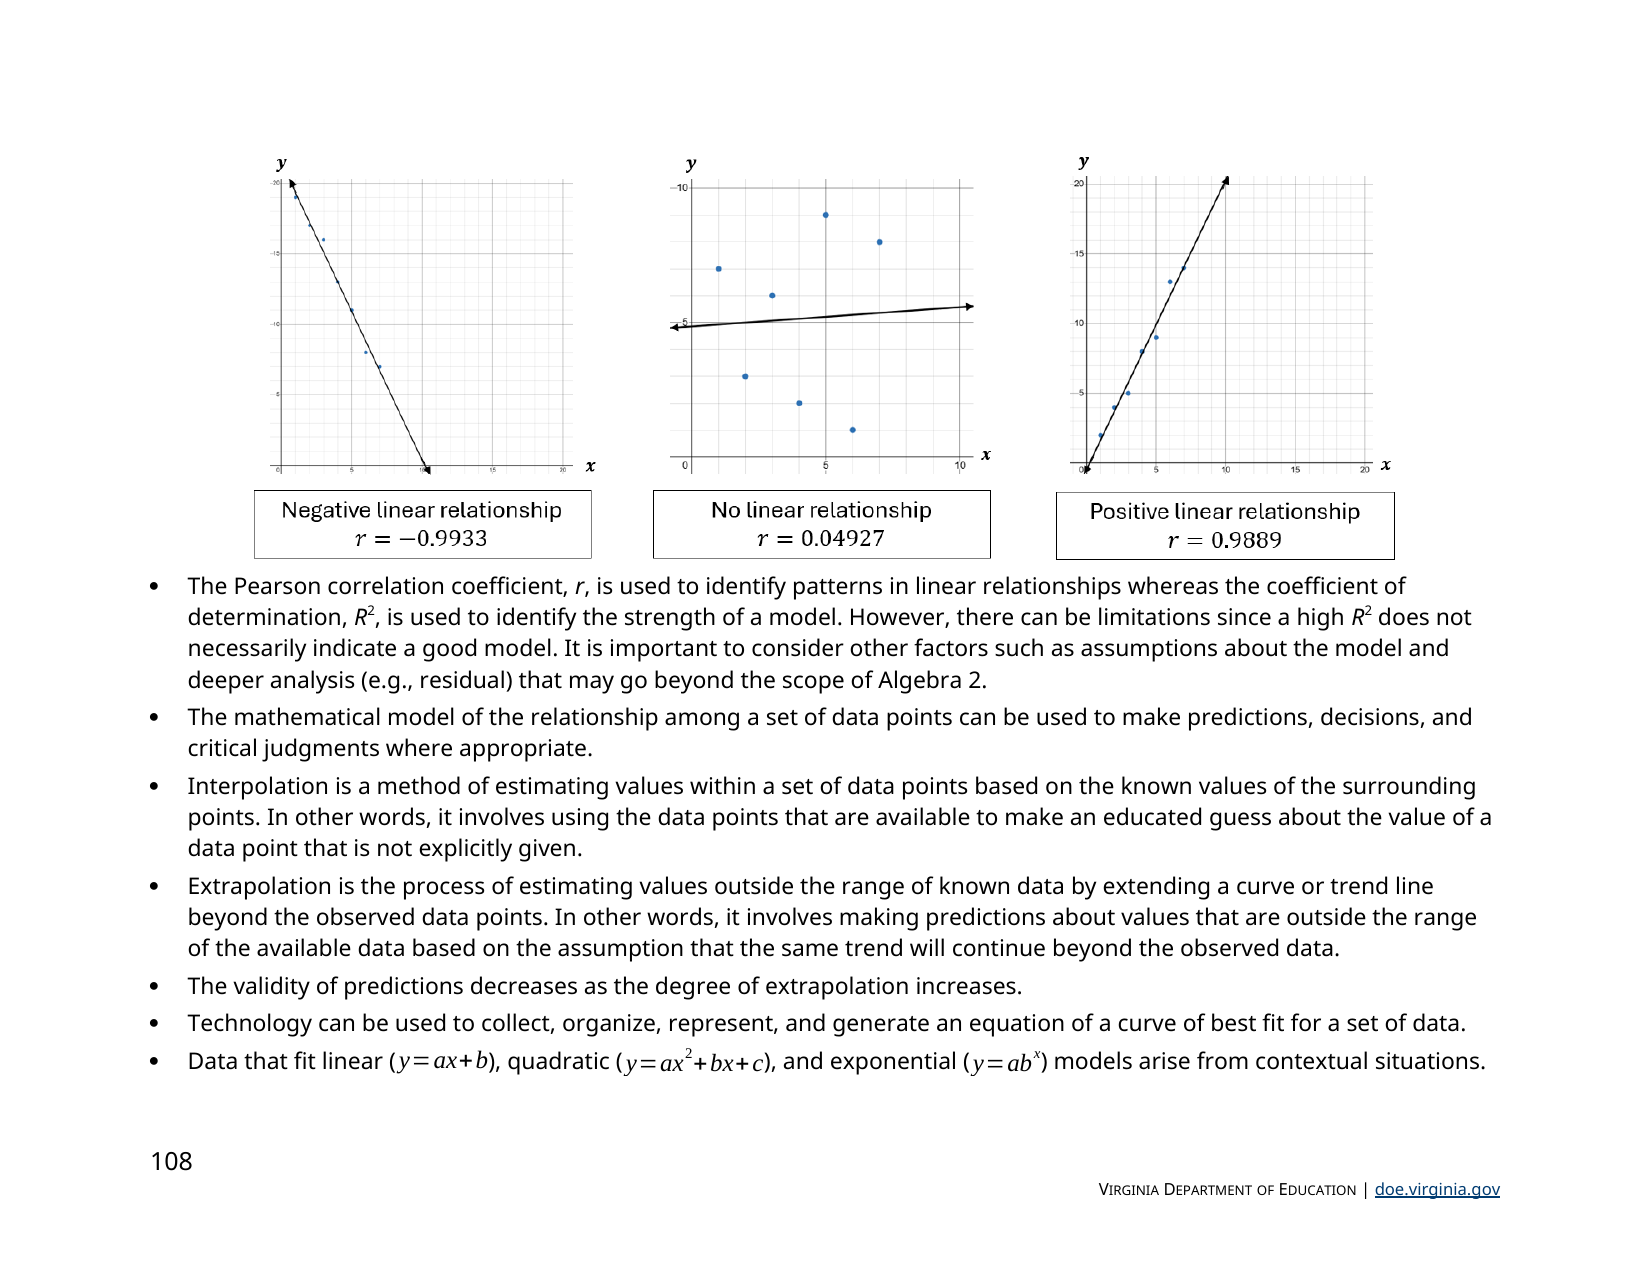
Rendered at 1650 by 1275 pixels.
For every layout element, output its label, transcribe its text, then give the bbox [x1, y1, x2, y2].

picture [244, 150, 1406, 564]
list Interpolation is a method of estimating values within a set of data points based on the known values of the surrounding points. In other words, it involves using the data points that are available to make an educated guess about the value of a data point that is not explicitly given. [150, 770, 1500, 863]
list The Pearson correlation coefficient, r, is used to identify patterns in linear relationships whereas the coefficient of determination, R2, is used to identify the strength of a model. However, there can be limitations since a high R2 does not necessarily indicate a good model. It is important to consider other factors such as assumptions about the model and deeper analysis (e.g., residual) that may go beyond the scope of Algebra 2. [150, 570, 1500, 695]
list Extrapolation is the process of estimating values outside the range of known data by extending a curve or trend line beyond the observed data points. In other words, it involves making predictions about values that are outside the range of the available data based on the assumption that the same trend will continue beyond the observed data. [150, 870, 1500, 963]
list The validity of predictions decreases as the degree of extrapolation increases. [150, 970, 1500, 1001]
list Data that fit linear (), quadratic (), and exponential () models arise from contextual situations. [150, 1045, 1500, 1076]
list Technology can be used to collect, organize, represent, and generate an equation of a curve of best fit for a set of data. [150, 1007, 1500, 1038]
list The mathematical model of the relationship among a set of data points can be used to make predictions, decisions, and critical judgments where appropriate. [150, 701, 1500, 763]
